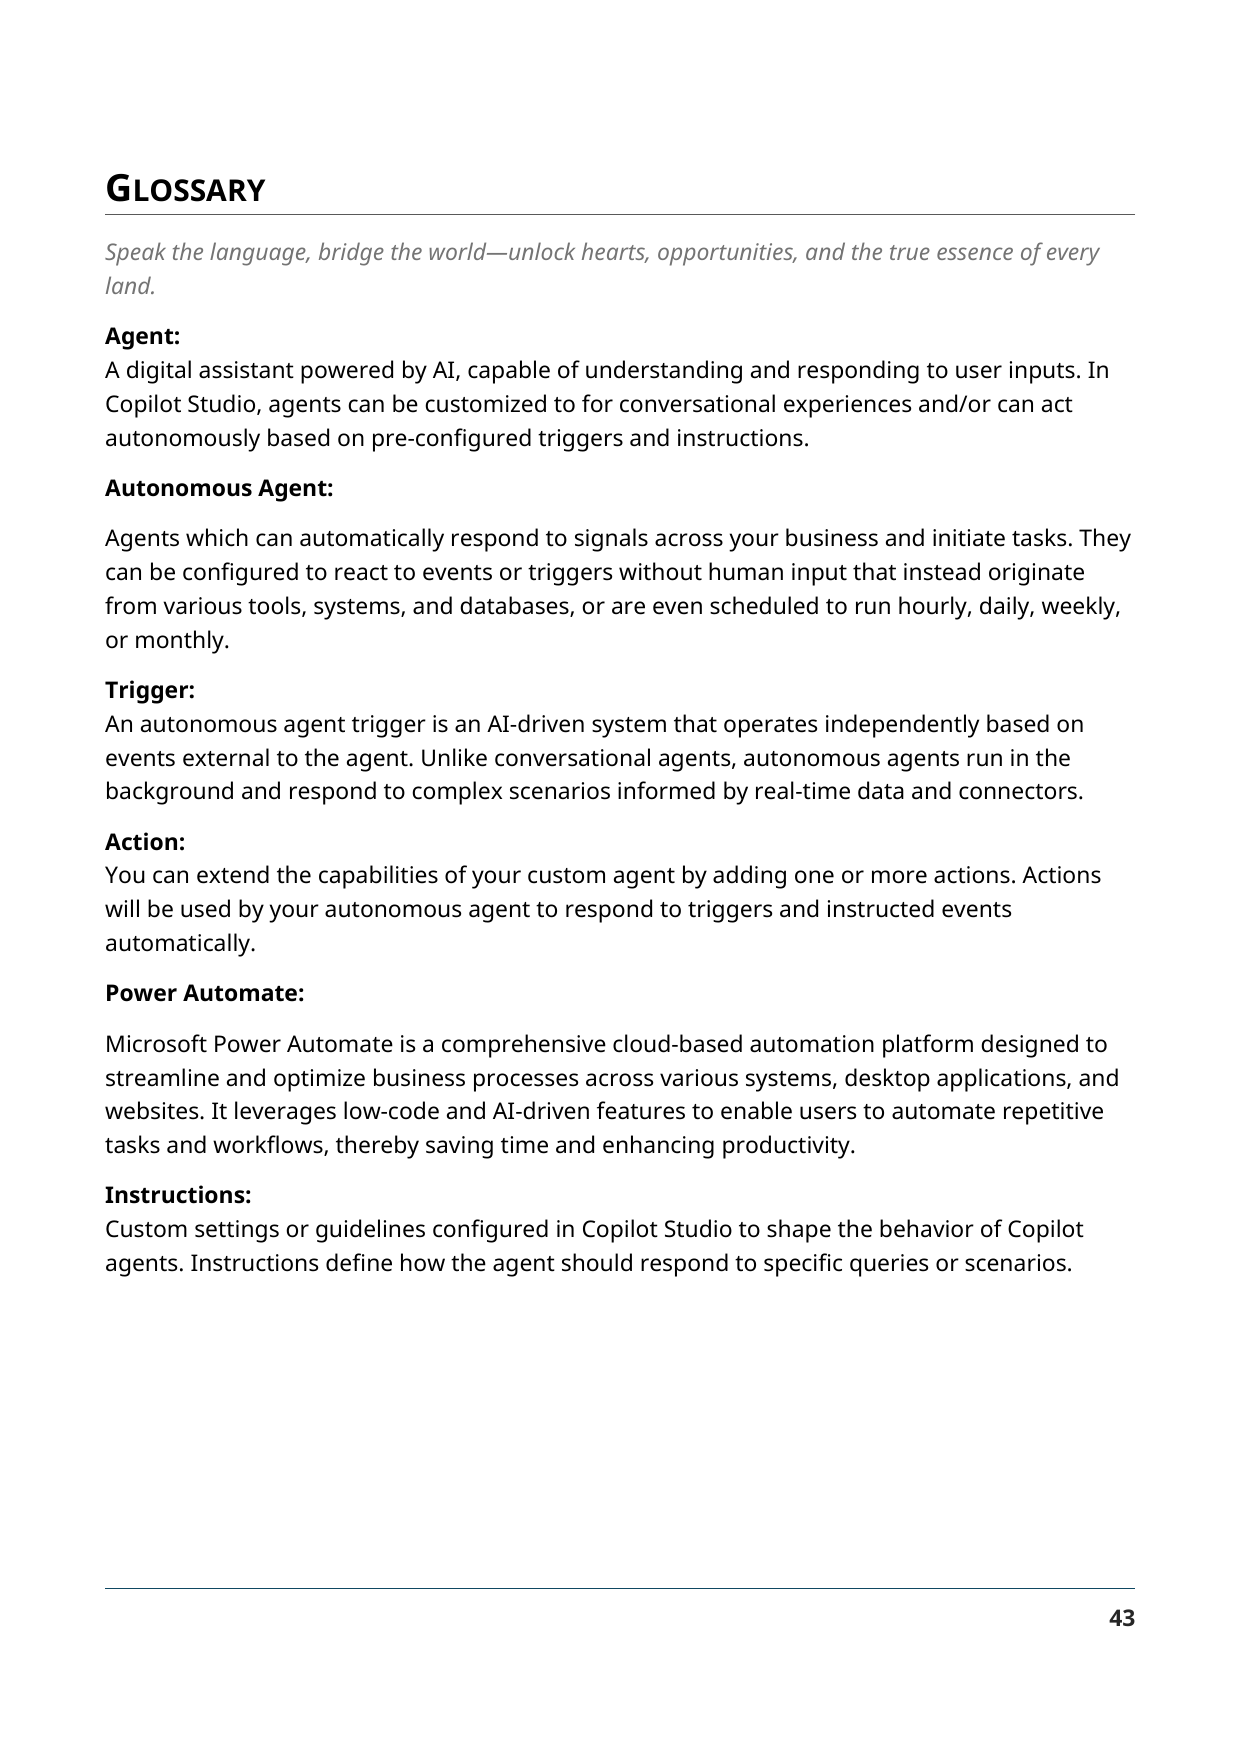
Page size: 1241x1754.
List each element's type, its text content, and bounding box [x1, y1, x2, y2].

text Instructions: Custom settings or guidelines configured in Copilot Studio to shape the behavior of Copilot agents. Instructions define how the agent should respond to specific queries or scenarios. [105, 1179, 1135, 1278]
text Action: You can extend the capabilities of your custom agent by adding one or more actions. Actions will be used by your autonomous agent to respond to triggers and instructed events automatically. [105, 826, 1135, 958]
text Power Automate: [105, 977, 1135, 1009]
text Trigger: An autonomous agent trigger is an AI-driven system that operates independently based on events external to the agent. Unlike conversational agents, autonomous agents run in the background and respond to complex scenarios informed by real-time data and connectors. [105, 674, 1135, 807]
text Autonomous Agent: [105, 472, 1135, 503]
subtitle Glossary [105, 161, 1135, 214]
text Agent: A digital assistant powered by AI, capable of understanding and responding to user inputs. In Copilot Studio, agents can be customized to for conversational experiences and/or can act autonomously based on pre-configured triggers and instructions. [105, 320, 1135, 453]
text Agents which can automatically respond to signals across your business and initiate tasks. They can be configured to react to events or triggers without human input that instead originate from various tools, systems, and databases, or are even scheduled to run hourly, daily, weekly, or monthly. [105, 522, 1135, 655]
text Speak the language, bridge the world—unlock hearts, opportunities, and the true essence of every land. [105, 236, 1135, 301]
text Microsoft Power Automate is a comprehensive cloud-based automation platform designed to streamline and optimize business processes across various systems, desktop applications, and websites. It leverages low-code and AI-driven features to enable users to automate repetitive tasks and workflows, thereby saving time and enhancing productivity. [105, 1028, 1135, 1160]
